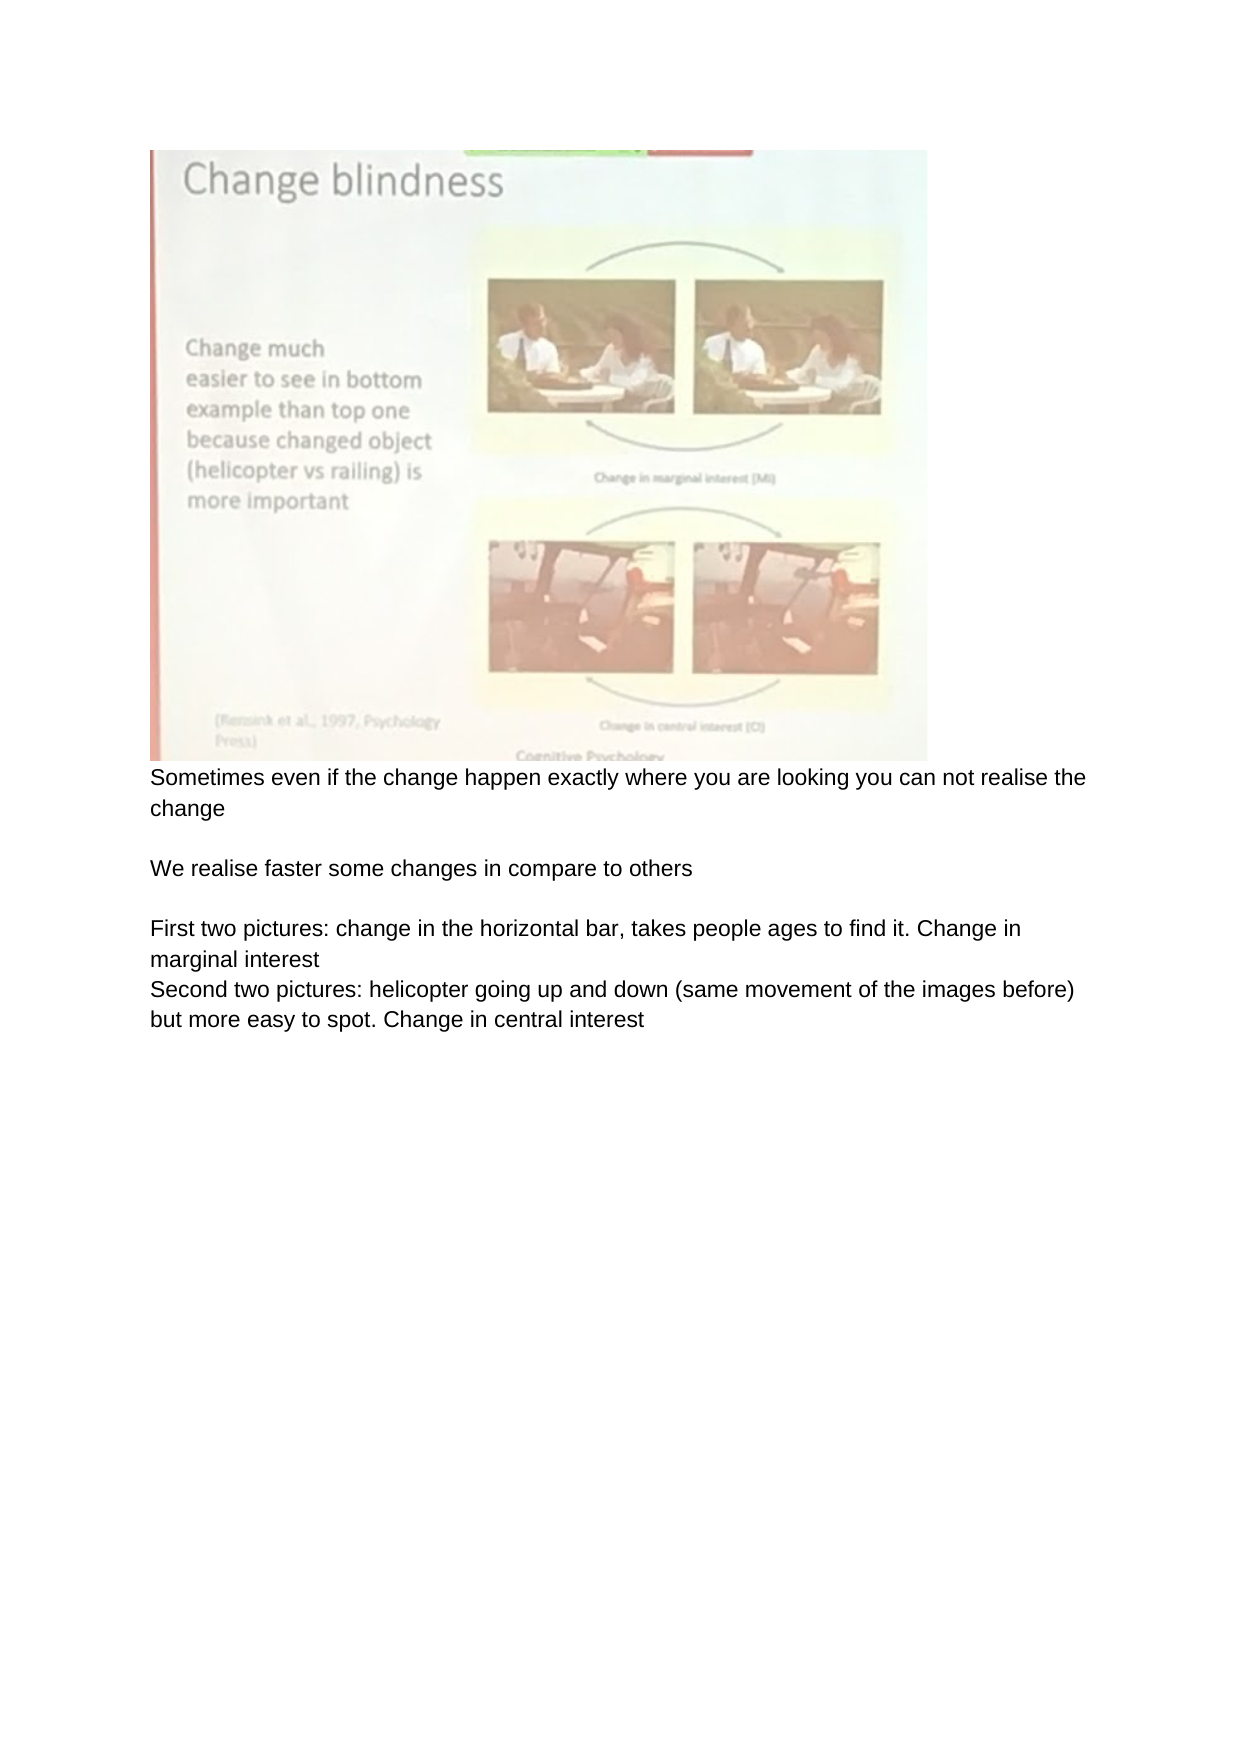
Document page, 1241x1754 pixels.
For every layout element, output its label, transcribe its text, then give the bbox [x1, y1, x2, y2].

text Sometimes even if the change happen exactly where you are looking you can not realise the change [150, 764, 1090, 821]
text We realise faster some changes in compare to others [150, 855, 1090, 881]
text First two pictures: change in the horizontal bar, takes people ages to find it. Change in marginal interest [150, 915, 1090, 972]
picture [150, 150, 928, 761]
text Second two pictures: helicopter going up and down (same movement of the images before) but more easy to spot. Change in central interest [150, 976, 1090, 1032]
